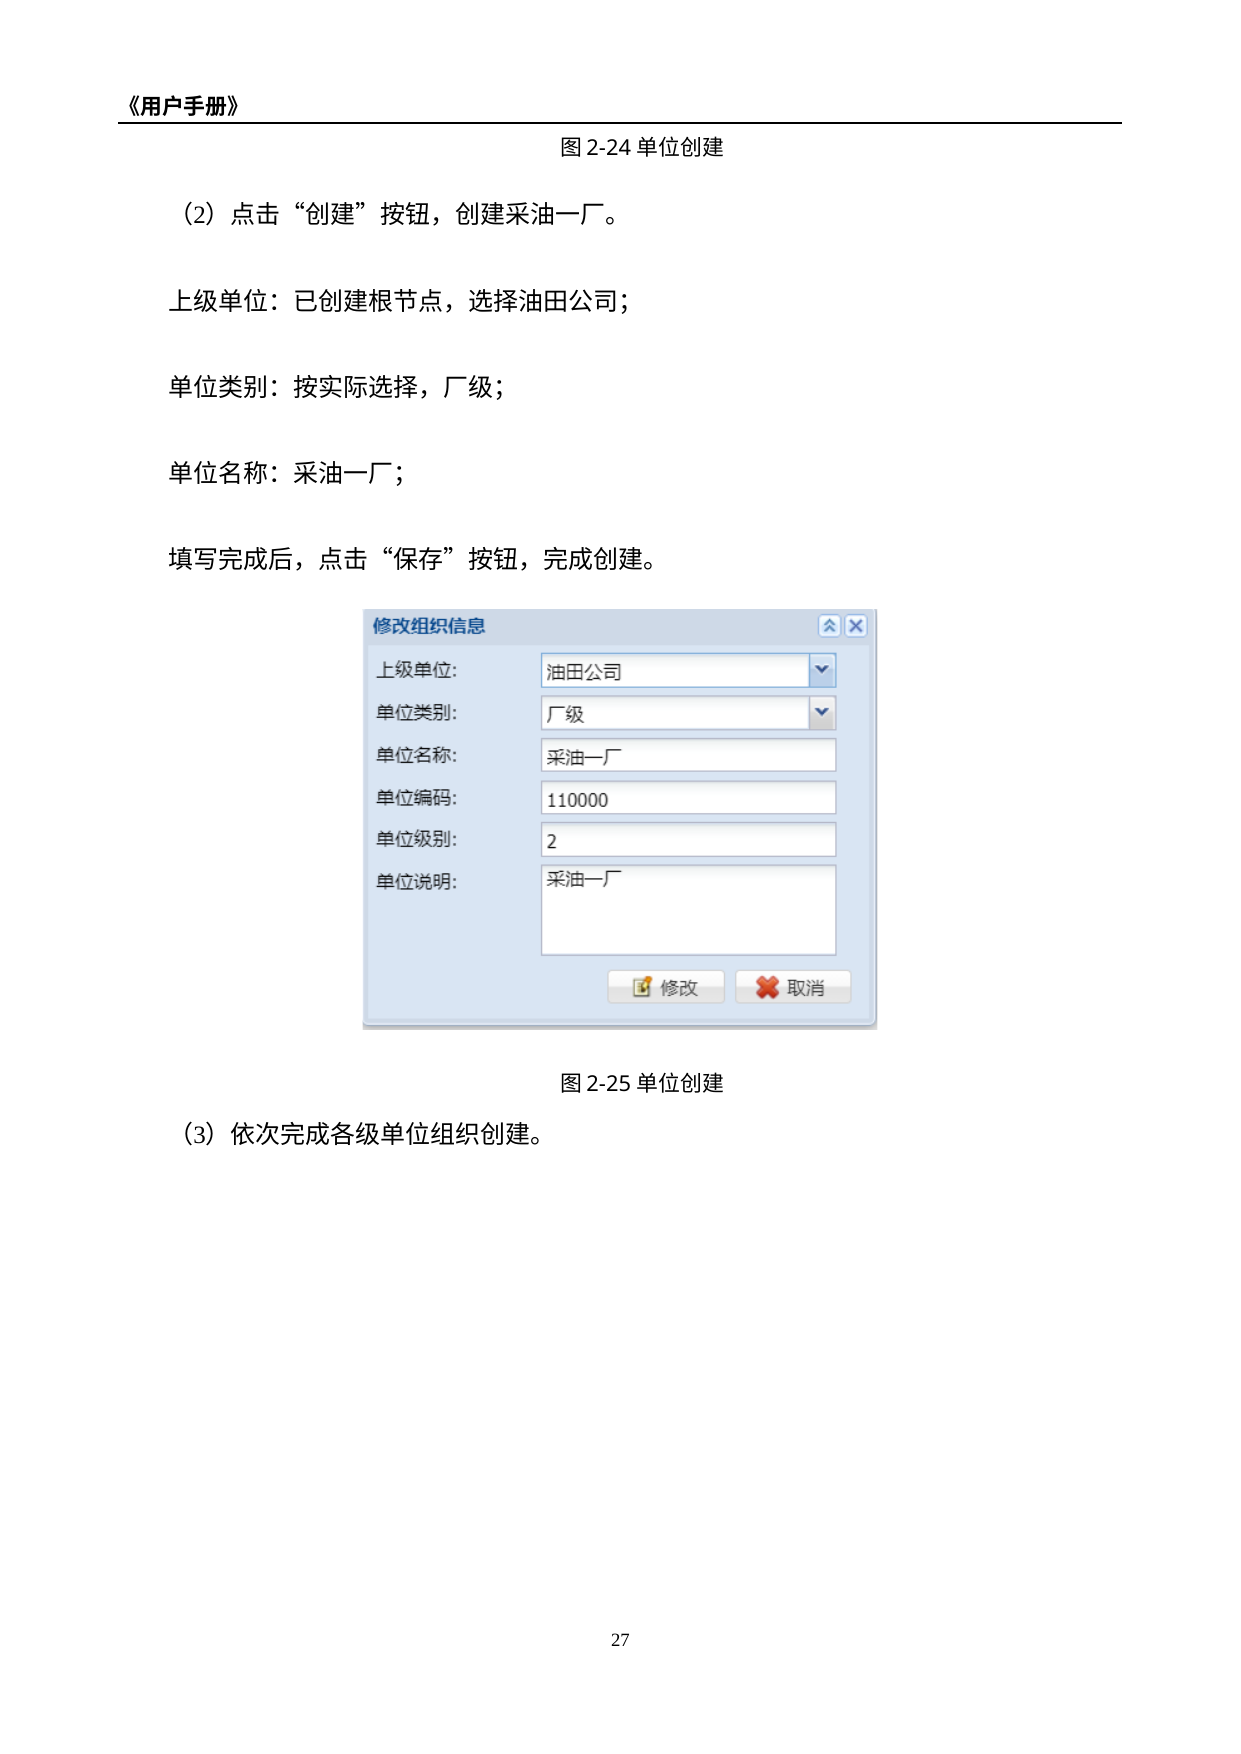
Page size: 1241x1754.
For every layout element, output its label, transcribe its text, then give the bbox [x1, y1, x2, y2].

text 填写完成后，点击“保存”按钮，完成创建。 [118, 523, 1122, 591]
text 图2-25 单位创建 [118, 1065, 1122, 1099]
text 上级单位：已创建根节点，选择油田公司； [118, 265, 1122, 333]
picture [362, 609, 878, 1030]
text （2）点击“创建”按钮，创建采油一厂。 [118, 179, 1122, 247]
text （3）依次完成各级单位组织创建。 [118, 1099, 1122, 1167]
text 图2-24 单位创建 [118, 129, 1122, 163]
text 单位名称：采油一厂； [118, 437, 1122, 505]
text 单位类别：按实际选择，厂级； [118, 351, 1122, 419]
